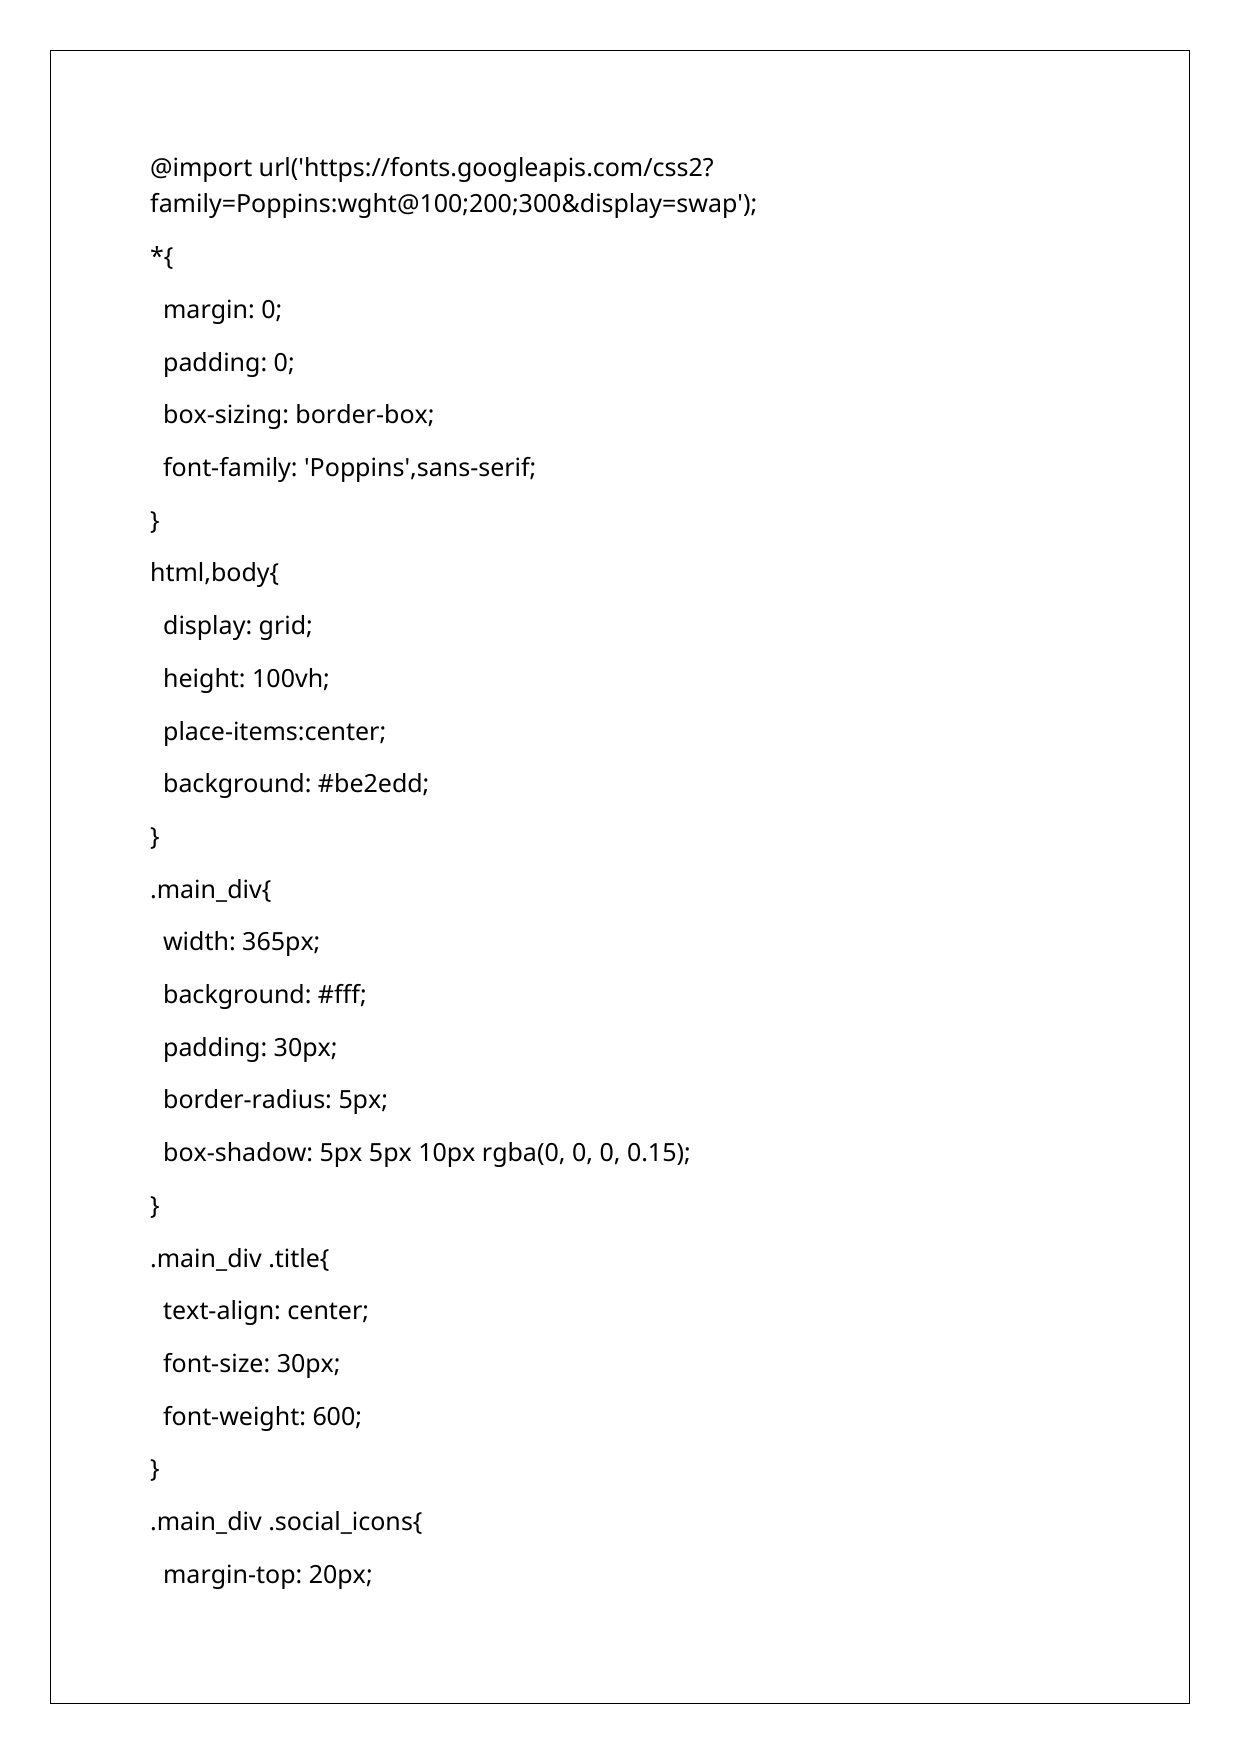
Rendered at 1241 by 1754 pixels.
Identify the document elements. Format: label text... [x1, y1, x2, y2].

text .main_div .social_icons{ [150, 1504, 1090, 1538]
text .main_div{ [150, 871, 1090, 905]
text font-size: 30px; [150, 1346, 1090, 1380]
text .main_div .title{ [150, 1240, 1090, 1274]
text width: 365px; [150, 924, 1090, 958]
text font-family: 'Poppins',sans-serif; [150, 449, 1090, 484]
text margin: 0; [150, 291, 1090, 326]
text display: grid; [150, 608, 1090, 642]
text background: #be2edd; [150, 766, 1090, 800]
text } [150, 502, 1090, 536]
text } [150, 818, 1090, 853]
text } [150, 1187, 1090, 1222]
text padding: 0; [150, 344, 1090, 378]
text box-sizing: border-box; [150, 397, 1090, 431]
text height: 100vh; [150, 660, 1090, 694]
text text-align: center; [150, 1293, 1090, 1327]
text html,body{ [150, 555, 1090, 589]
text margin-top: 20px; [150, 1556, 1090, 1591]
text place-items:center; [150, 713, 1090, 747]
text font-weight: 600; [150, 1398, 1090, 1432]
text background: #fff; [150, 977, 1090, 1011]
text box-shadow: 5px 5px 10px rgba(0, 0, 0, 0.15); [150, 1135, 1090, 1169]
text border-radius: 5px; [150, 1082, 1090, 1116]
text padding: 30px; [150, 1029, 1090, 1063]
text } [150, 1451, 1090, 1485]
text *{ [150, 239, 1090, 273]
text @import url('https://fonts.googleapis.com/css2?family=Poppins:wght@100;200;300&display=swap'); [150, 150, 1090, 220]
